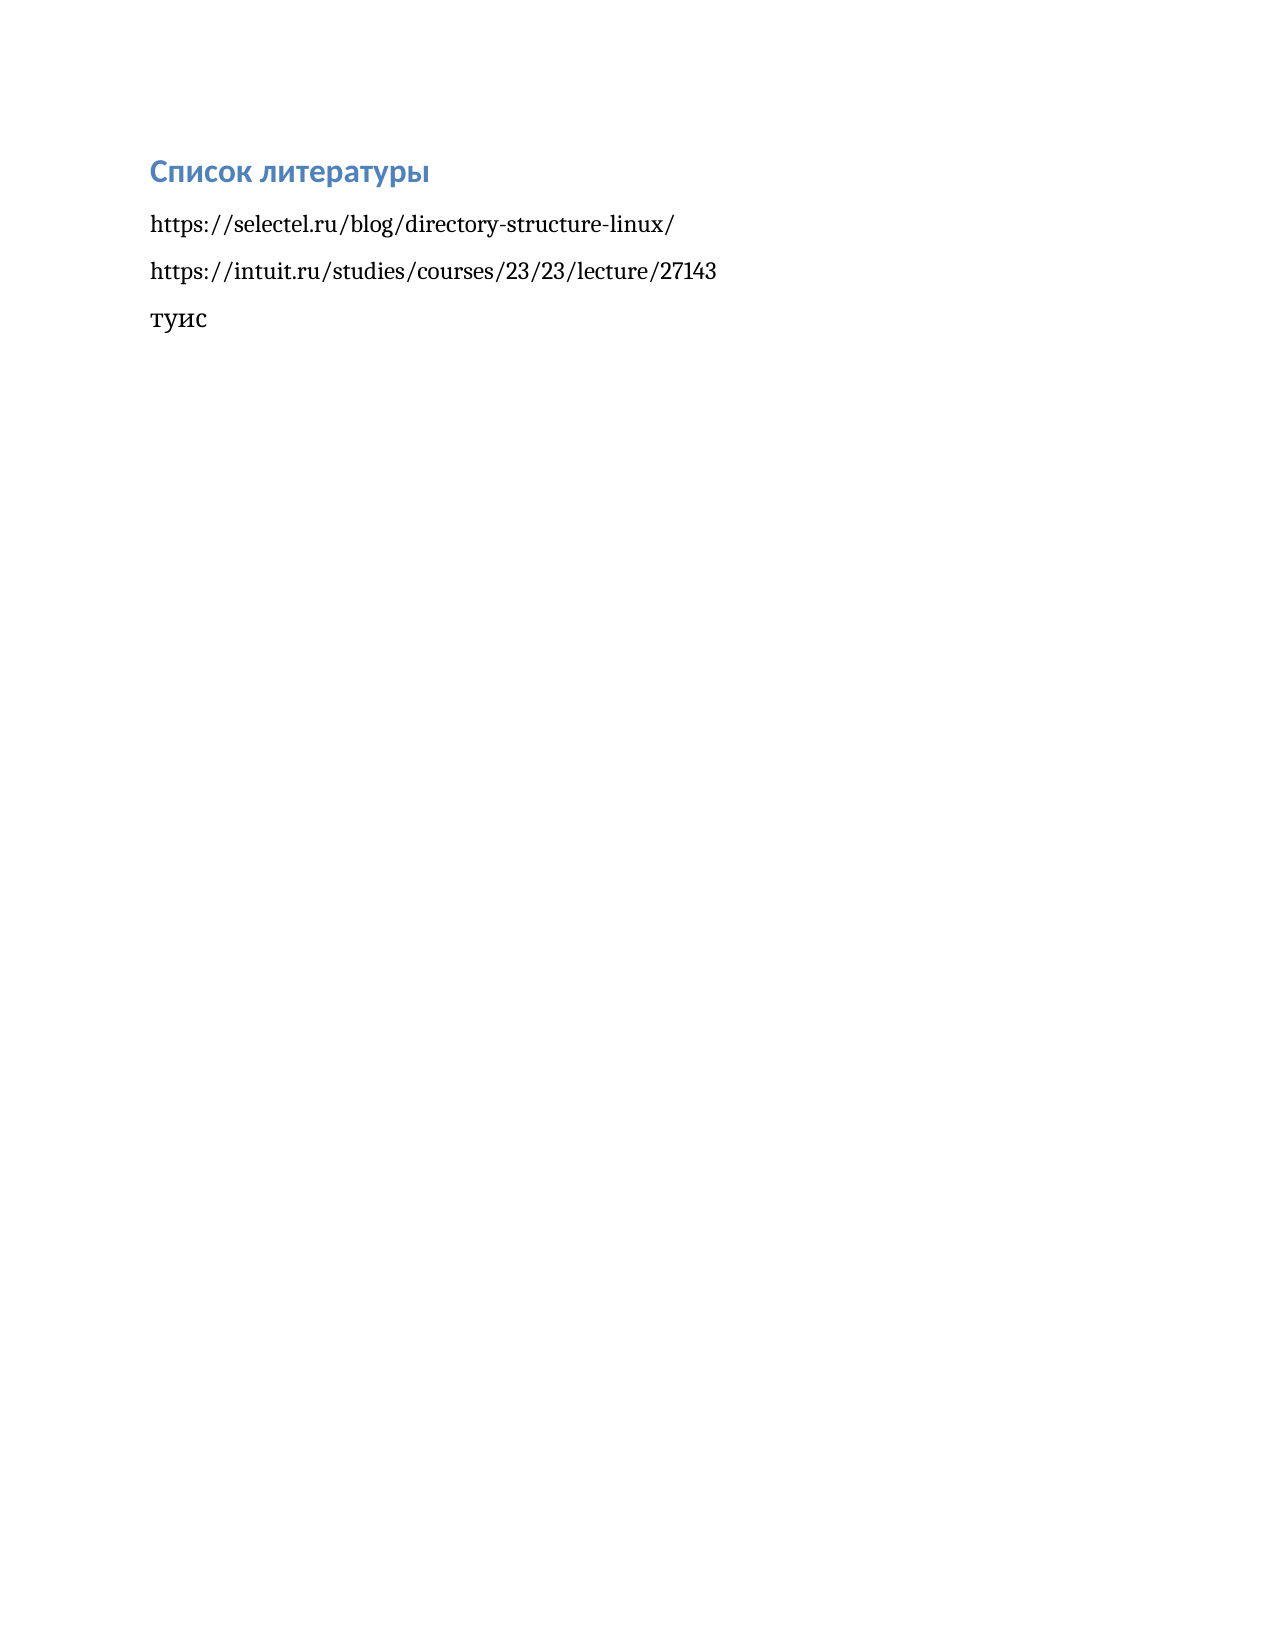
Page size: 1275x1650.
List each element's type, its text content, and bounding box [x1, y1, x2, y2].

subtitle Список литературы [150, 150, 1125, 191]
text туис [150, 304, 1125, 333]
text https://selectel.ru/blog/directory-structure-linux/ [150, 209, 1125, 238]
text https://intuit.ru/studies/courses/23/23/lecture/27143 [150, 257, 1125, 286]
